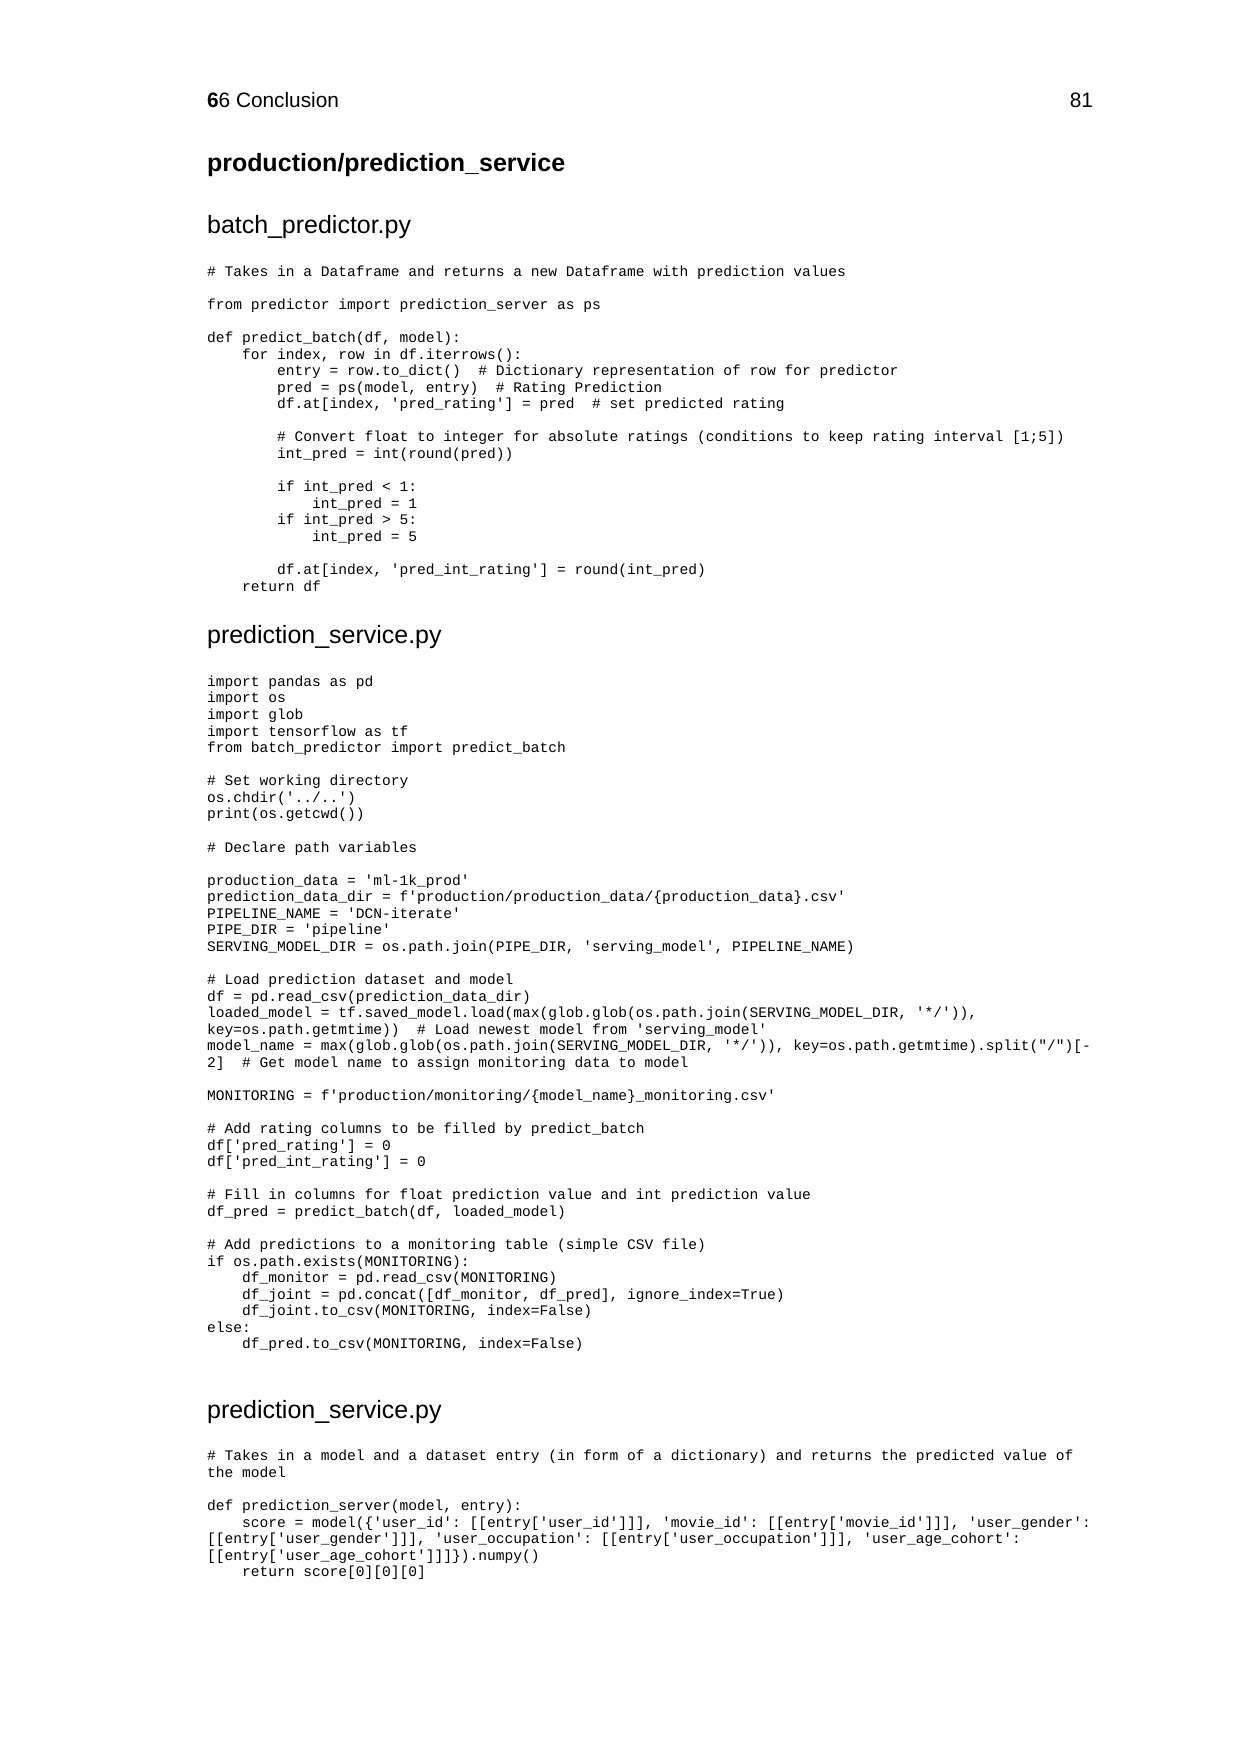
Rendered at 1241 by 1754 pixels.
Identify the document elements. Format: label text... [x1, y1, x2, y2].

text df_joint.to_csv(MONITORING, index=False) [207, 1303, 1092, 1320]
text # Takes in a model and a dataset entry (in form of a dictionary) and returns the predicted value of the model [207, 1449, 1092, 1482]
subtitle production/prediction_service [207, 148, 1092, 177]
text MONITORING = f'production/monitoring/{model_name}_monitoring.csv' [207, 1088, 1092, 1105]
text df_joint = pd.concat([df_monitor, df_pred], ignore_index=True) [207, 1287, 1092, 1303]
text if int_pred < 1: [207, 479, 1092, 496]
text PIPELINE_NAME = 'DCN-iterate' [207, 906, 1092, 923]
subtitle prediction_service.py [207, 1395, 1092, 1423]
text df.at[index, 'pred_rating'] = pred # set predicted rating [207, 397, 1092, 413]
text entry = row.to_dict() # Dictionary representation of row for predictor [207, 363, 1092, 380]
text # Declare path variables [207, 840, 1092, 856]
text def predict_batch(df, model): [207, 330, 1092, 347]
text df_pred = predict_batch(df, loaded_model) [207, 1204, 1092, 1221]
text df_monitor = pd.read_csv(MONITORING) [207, 1270, 1092, 1287]
text else: [207, 1320, 1092, 1337]
text def prediction_server(model, entry): [207, 1498, 1092, 1515]
text for index, row in df.iterrows(): [207, 347, 1092, 363]
text score = model({'user_id': [[entry['user_id']]], 'movie_id': [[entry['movie_id']]], 'user_gender': [[entry['user_gender']]], 'user_occupation': [[entry['user_occupation']]], 'user_age_cohort': [[entry['user_age_cohort']]]}).numpy() [207, 1515, 1092, 1564]
text from predictor import prediction_server as ps [207, 297, 1092, 314]
text # Fill in columns for float prediction value and int prediction value [207, 1188, 1092, 1204]
text df['pred_rating'] = 0 [207, 1138, 1092, 1154]
text # Add predictions to a monitoring table (simple CSV file) [207, 1237, 1092, 1254]
text print(os.getcwd()) [207, 807, 1092, 823]
text import os [207, 691, 1092, 707]
text df.at[index, 'pred_int_rating'] = round(int_pred) [207, 562, 1092, 579]
text if int_pred > 5: [207, 512, 1092, 529]
text # Convert float to integer for absolute ratings (conditions to keep rating interval [1;5]) [207, 430, 1092, 446]
text from batch_predictor import predict_batch [207, 740, 1092, 757]
text int_pred = 5 [207, 529, 1092, 546]
text df_pred.to_csv(MONITORING, index=False) [207, 1337, 1092, 1353]
text return df [207, 579, 1092, 595]
text import pandas as pd [207, 674, 1092, 691]
text int_pred = 1 [207, 496, 1092, 512]
text int_pred = int(round(pred)) [207, 446, 1092, 463]
text PIPE_DIR = 'pipeline' [207, 923, 1092, 939]
text df['pred_int_rating'] = 0 [207, 1154, 1092, 1171]
text SERVING_MODEL_DIR = os.path.join(PIPE_DIR, 'serving_model', PIPELINE_NAME) [207, 939, 1092, 956]
text pred = ps(model, entry) # Rating Prediction [207, 380, 1092, 397]
text # Takes in a Dataframe and returns a new Dataframe with prediction values [207, 264, 1092, 281]
text # Add rating columns to be filled by predict_batch [207, 1121, 1092, 1138]
text # Load prediction dataset and model [207, 972, 1092, 989]
text # Set working directory [207, 773, 1092, 790]
text if os.path.exists(MONITORING): [207, 1254, 1092, 1270]
text return score[0][0][0] [207, 1564, 1092, 1581]
text os.chdir('../..') [207, 790, 1092, 807]
text import glob [207, 707, 1092, 724]
text model_name = max(glob.glob(os.path.join(SERVING_MODEL_DIR, '*/')), key=os.path.getmtime).split("/")[-2] # Get model name to assign monitoring data to model [207, 1038, 1092, 1072]
text df = pd.read_csv(prediction_data_dir) [207, 989, 1092, 1005]
text prediction_data_dir = f'production/production_data/{production_data}.csv' [207, 889, 1092, 906]
text import tensorflow as tf [207, 724, 1092, 740]
text production_data = 'ml-1k_prod' [207, 873, 1092, 889]
subtitle prediction_service.py [207, 620, 1092, 649]
text loaded_model = tf.saved_model.load(max(glob.glob(os.path.join(SERVING_MODEL_DIR, '*/')), key=os.path.getmtime)) # Load newest model from 'serving_model' [207, 1005, 1092, 1038]
subtitle batch_predictor.py [207, 210, 1092, 239]
